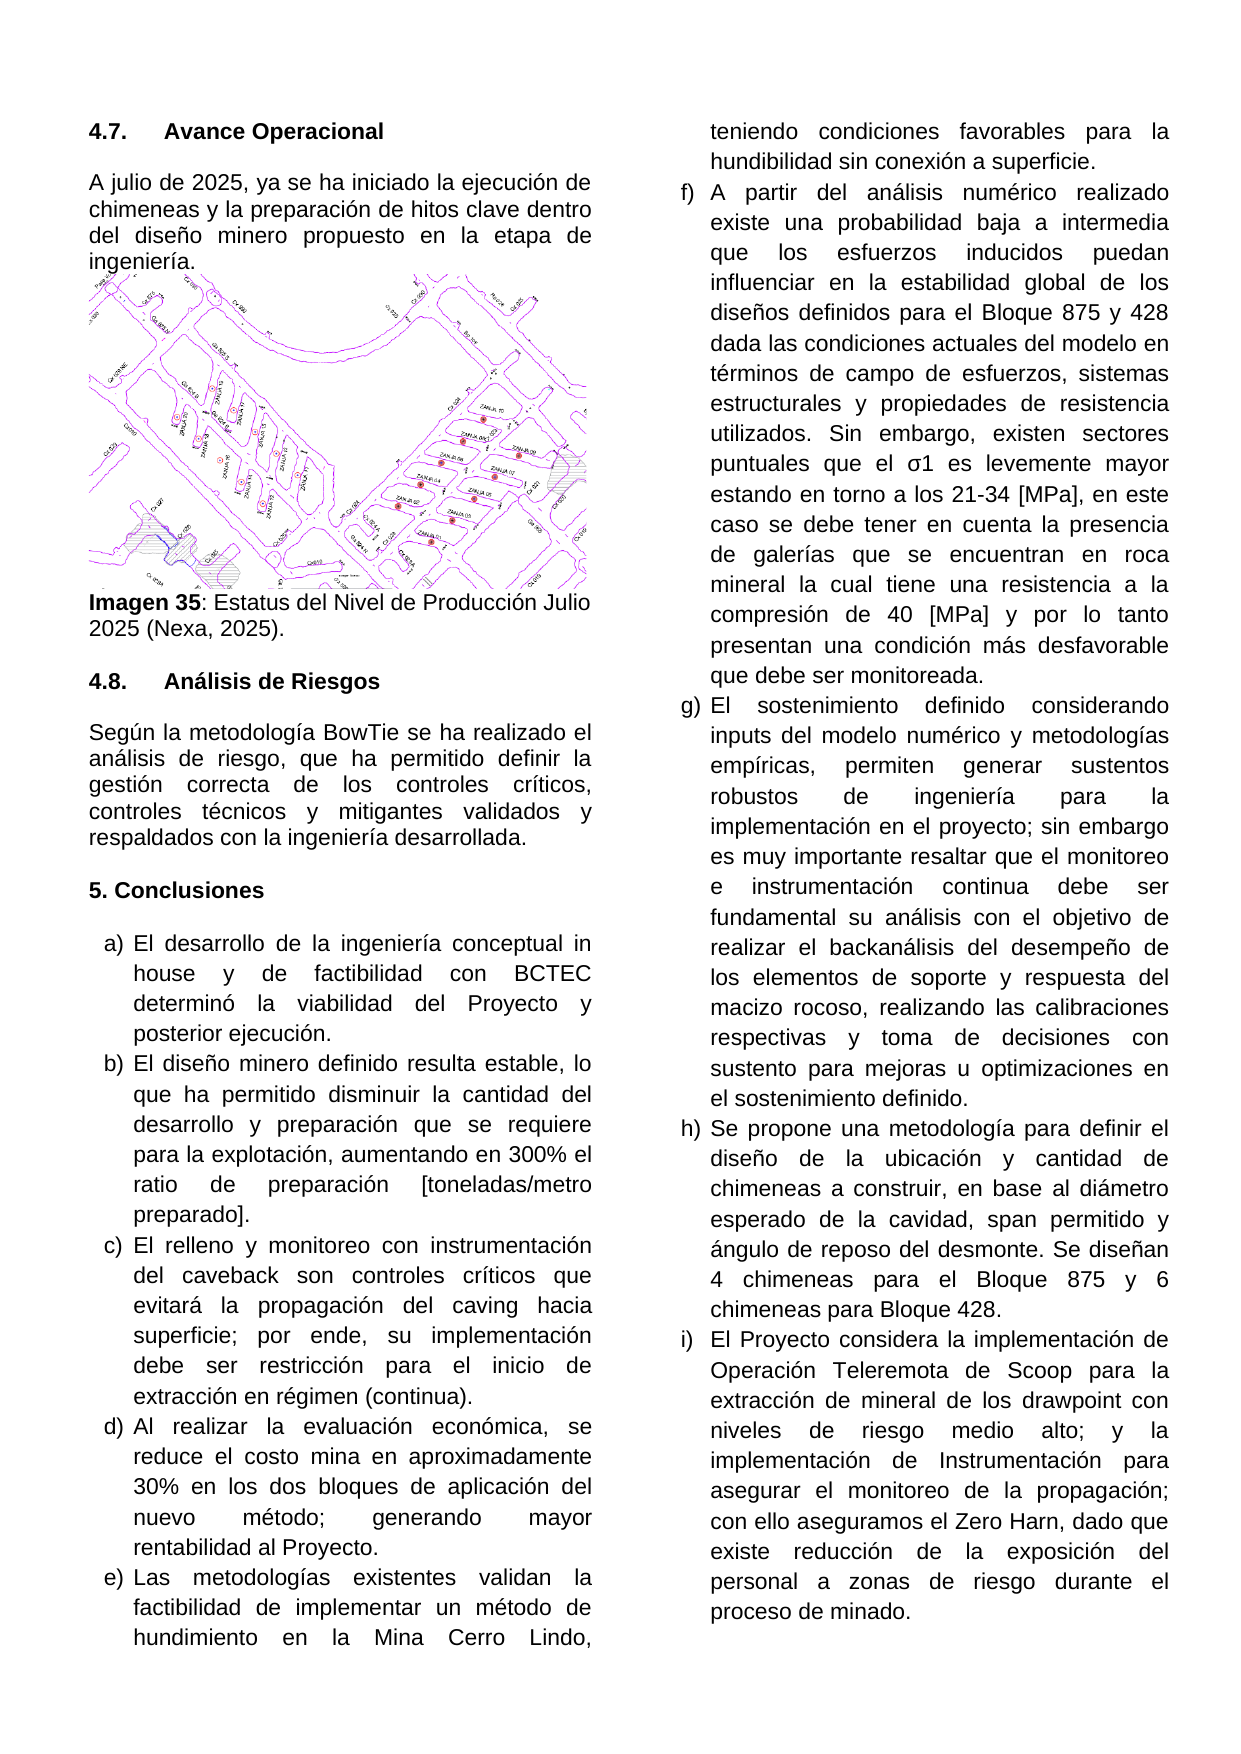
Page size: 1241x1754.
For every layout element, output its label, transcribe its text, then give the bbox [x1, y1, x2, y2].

list El desarrollo de la ingeniería conceptual in house y de factibilidad con BCTEC determinó la viabilidad del Proyecto y posterior ejecución. [103, 929, 592, 1047]
list Las metodologías existentes validan la factibilidad de implementar un método de hundimiento en la Mina Cerro Lindo, teniendo condiciones favorables para la hundibilidad sin conexión a superficie. [103, 1564, 592, 1651]
list El relleno y monitoreo con instrumentación del caveback son controles críticos que evitará la propagación del caving hacia superficie; por ende, su implementación debe ser restricción para el inicio de extracción en régimen (continua). [103, 1232, 592, 1409]
list Análisis de Riesgos [89, 668, 592, 694]
list El Proyecto considera la implementación de Operación Teleremota de Scoop para la extracción de mineral de los drawpoint con niveles de riesgo medio alto; y la implementación de Instrumentación para asegurar el monitoreo de la propagación; con ello aseguramos el Zero Harn, dado que existe reducción de la exposición del personal a zonas de riesgo durante el proceso de minado. [681, 1326, 1169, 1625]
text Imagen 35: Estatus del Nivel de Producción Julio 2025 (Nexa, 2025). [89, 589, 592, 641]
list Se propone una metodología para definir el diseño de la ubicación y cantidad de chimeneas a construir, en base al diámetro esperado de la cavidad, span permitido y ángulo de reposo del desmonte. Se diseñan 4 chimeneas para el Bloque 875 y 6 chimeneas para Bloque 428. [681, 1115, 1169, 1323]
text A julio de 2025, ya se ha iniciado la ejecución de chimeneas y la preparación de hitos clave dentro del diseño minero propuesto en la etapa de ingeniería. [89, 169, 592, 274]
list Avance Operacional [89, 118, 592, 144]
list A partir del análisis numérico realizado existe una probabilidad baja a intermedia que los esfuerzos inducidos puedan influenciar en la estabilidad global de los diseños definidos para el Bloque 875 y 428 dada las condiciones actuales del modelo en términos de campo de esfuerzos, sistemas estructurales y propiedades de resistencia utilizados. Sin embargo, existen sectores puntuales que el σ1 es levemente mayor estando en torno a los 21-34 [MPa], en este caso se debe tener en cuenta la presencia de galerías que se encuentran en roca mineral la cual tiene una resistencia a la compresión de 40 [MPa] y por lo tanto presentan una condición más desfavorable que debe ser monitoreada. [681, 178, 1169, 688]
list El diseño minero definido resulta estable, lo que ha permitido disminuir la cantidad del desarrollo y preparación que se requiere para la explotación, aumentando en 300% el ratio de preparación [toneladas/metro preparado]. [103, 1050, 592, 1228]
picture [88, 274, 587, 589]
list Las metodologías existentes validan la factibilidad de implementar un método de hundimiento en la Mina Cerro Lindo, teniendo condiciones favorables para la hundibilidad sin conexión a superficie. [681, 118, 1169, 175]
text Según la metodología BowTie se ha realizado el análisis de riesgo, que ha permitido definir la gestión correcta de los controles críticos, controles técnicos y mitigantes validados y respaldados con la ingeniería desarrollada. [89, 719, 592, 851]
list El sostenimiento definido considerando inputs del modelo numérico y metodologías empíricas, permiten generar sustentos robustos de ingeniería para la implementación en el proyecto; sin embargo es muy importante resaltar que el monitoreo e instrumentación continua debe ser fundamental su análisis con el objetivo de realizar el backanálisis del desempeño de los elementos de soporte y respuesta del macizo rocoso, realizando las calibraciones respectivas y toma de decisiones con sustento para mejoras u optimizaciones en el sostenimiento definido. [681, 692, 1169, 1111]
list Al realizar la evaluación económica, se reduce el costo mina en aproximadamente 30% en los dos bloques de aplicación del nuevo método; generando mayor rentabilidad al Proyecto. [103, 1413, 592, 1560]
text 5. Conclusiones [89, 877, 592, 903]
